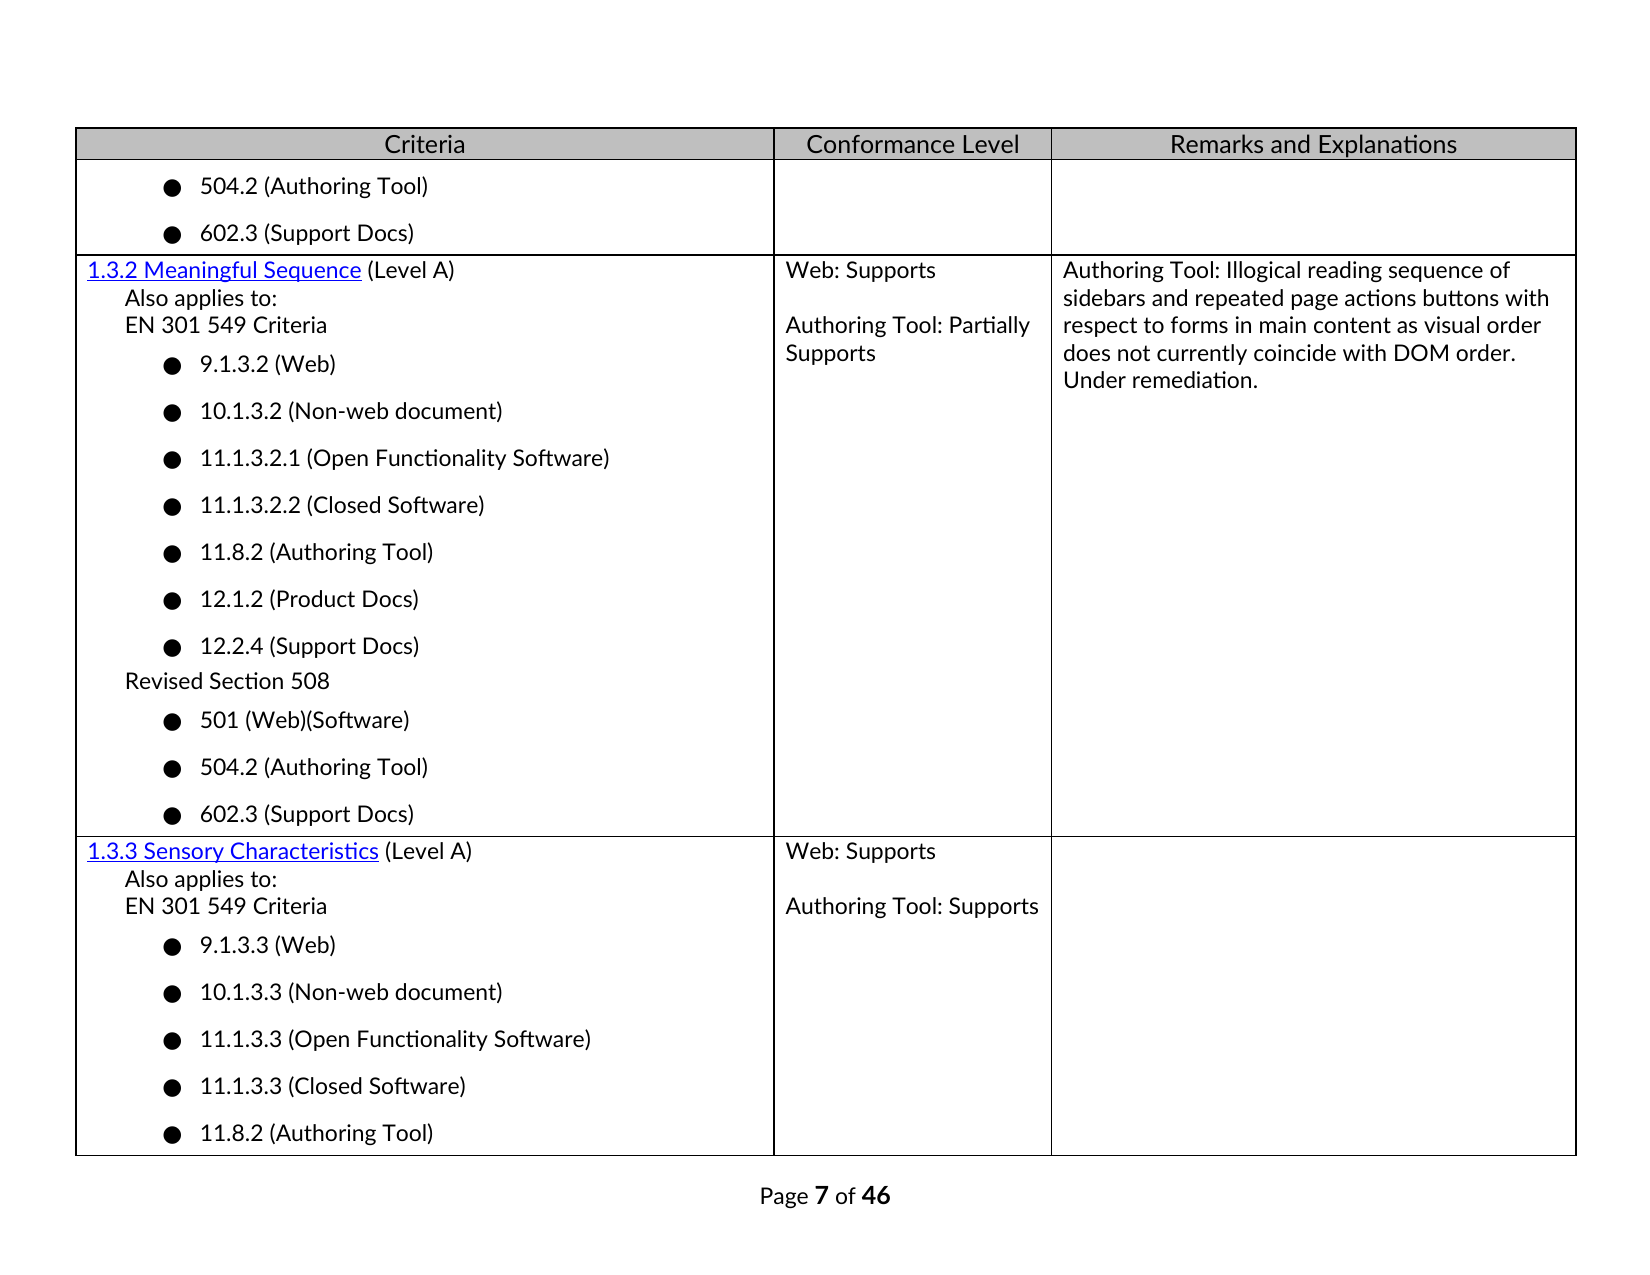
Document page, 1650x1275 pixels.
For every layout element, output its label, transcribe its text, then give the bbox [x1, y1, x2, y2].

table_header Criteria [77, 129, 773, 159]
table_header Conformance Level [775, 129, 1051, 159]
table_cell Authoring Tool: Illogical reading sequence of sidebars and repeated page actions buttons with respect to forms in main content as visual order does not currently coincide with DOM order. Under remediation. [1052, 256, 1575, 836]
table_cell Web: Supports Authoring Tool: Supports [775, 837, 1051, 1154]
table_cell 1.3.2 Meaningful Sequence (Level A) Also applies to: EN 301 549 Criteria 9.1.3.2 (Web) 10.1.3.2 (Non-web document) 11.1.3.2.1 (Open Functionality Software) 11.1.3.2.2 (Closed Software) 11.8.2 (Authoring Tool) 12.1.2 (Product Docs) 12.2.4 (Support Docs) Revised Section 508 501 (Web)(Software) 504.2 (Authoring Tool) 602.3 (Support Docs) [77, 256, 773, 836]
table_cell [77, 837, 773, 1154]
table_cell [1052, 160, 1575, 254]
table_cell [775, 160, 1051, 254]
table_cell [1052, 837, 1575, 1154]
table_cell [77, 160, 773, 254]
table_cell Web: Supports Authoring Tool: Partially Supports [775, 256, 1051, 836]
table_header Remarks and Explanations [1052, 129, 1575, 159]
